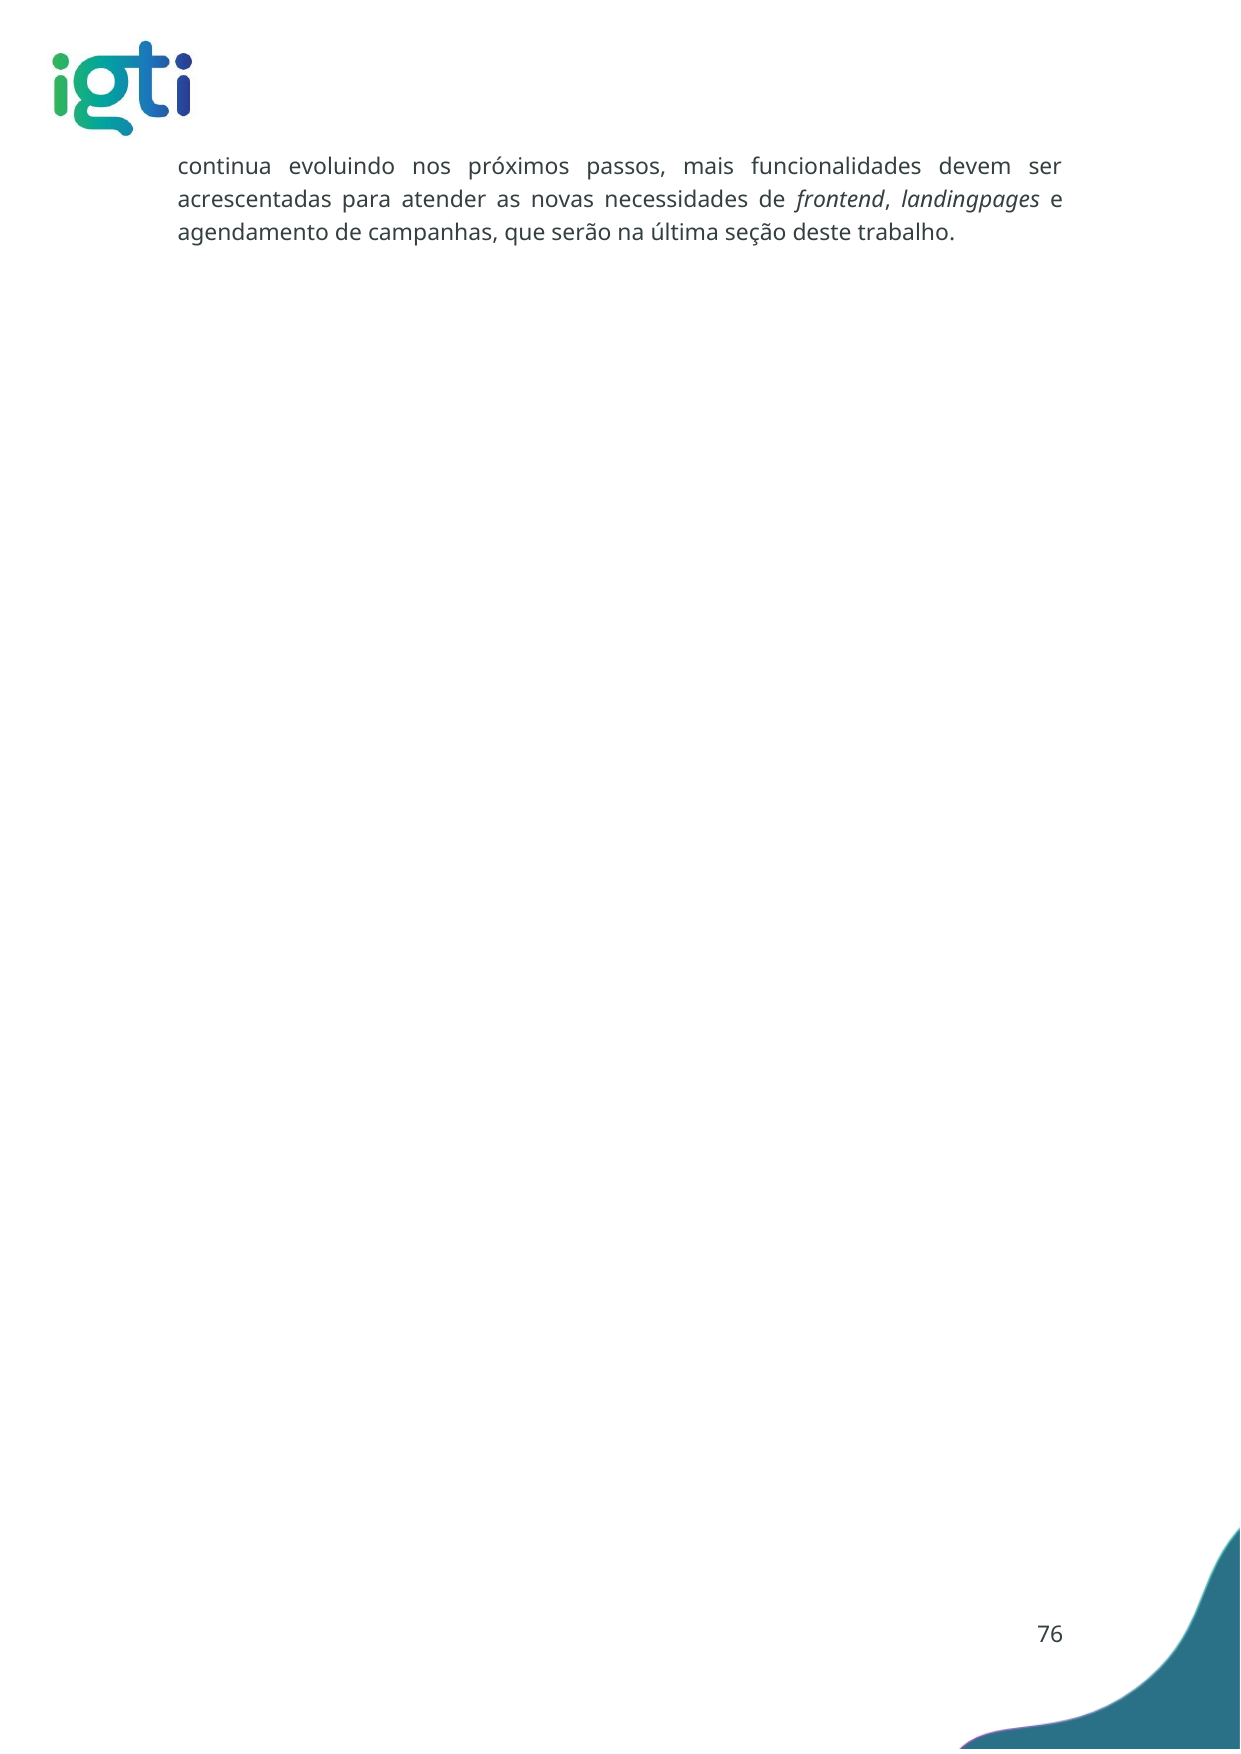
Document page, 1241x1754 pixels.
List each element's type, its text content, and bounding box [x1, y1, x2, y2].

picture [955, 1521, 1241, 1749]
picture [37, 34, 205, 141]
